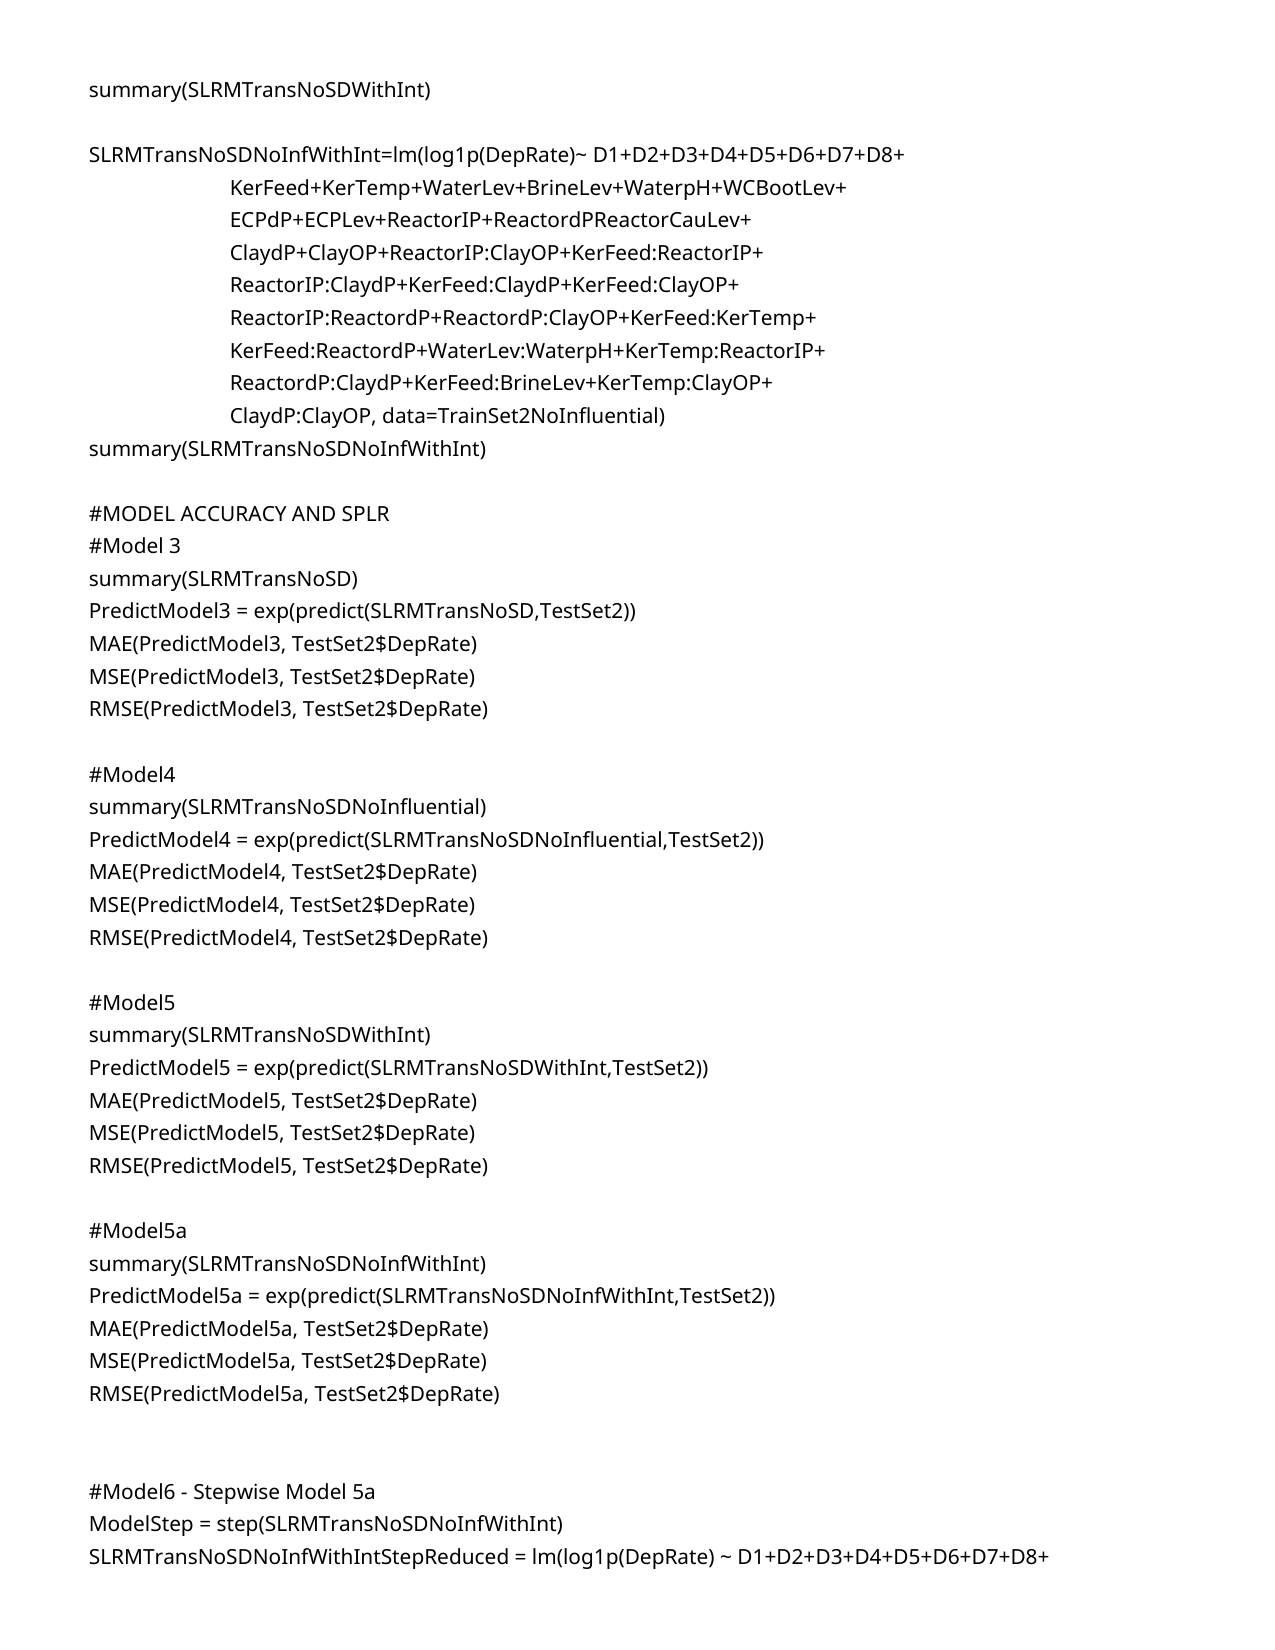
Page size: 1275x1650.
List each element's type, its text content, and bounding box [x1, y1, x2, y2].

text summary(SLRMTransNoSDWithInt) [89, 1021, 1186, 1049]
text RMSE(PredictModel5, TestSet2$DepRate) [89, 1151, 1186, 1179]
text #Model 3 [89, 531, 1186, 560]
text SLRMTransNoSDNoInfWithInt=lm(log1p(DepRate)~ D1+D2+D3+D4+D5+D6+D7+D8+ [89, 140, 1186, 169]
text MSE(PredictModel5, TestSet2$DepRate) [89, 1118, 1186, 1147]
text MAE(PredictModel3, TestSet2$DepRate) [89, 629, 1186, 658]
text summary(SLRMTransNoSDNoInfWithInt) [89, 1249, 1186, 1277]
text MSE(PredictModel4, TestSet2$DepRate) [89, 890, 1186, 918]
text RMSE(PredictModel4, TestSet2$DepRate) [89, 923, 1186, 951]
text #Model6 - Stepwise Model 5a [89, 1477, 1186, 1505]
text summary(SLRMTransNoSDNoInfWithInt) [89, 434, 1186, 462]
text ECPdP+ECPLev+ReactorIP+ReactordPReactorCauLev+ [89, 205, 1186, 234]
text summary(SLRMTransNoSD) [89, 564, 1186, 592]
text SLRMTransNoSDNoInfWithIntStepReduced = lm(log1p(DepRate) ~ D1+D2+D3+D4+D5+D6+D7+D8+ [89, 1542, 1186, 1571]
text ClaydP+ClayOP+ReactorIP:ClayOP+KerFeed:ReactorIP+ [89, 238, 1186, 266]
text #Model5 [89, 988, 1186, 1016]
text #Model5a [89, 1216, 1186, 1244]
text RMSE(PredictModel3, TestSet2$DepRate) [89, 694, 1186, 723]
text summary(SLRMTransNoSDWithInt) [89, 75, 1186, 103]
text #Model4 [89, 760, 1186, 788]
text ReactordP:ClaydP+KerFeed:BrineLev+KerTemp:ClayOP+ [89, 368, 1186, 397]
text RMSE(PredictModel5a, TestSet2$DepRate) [89, 1379, 1186, 1408]
text ReactorIP:ReactordP+ReactordP:ClayOP+KerFeed:KerTemp+ [89, 303, 1186, 332]
text KerFeed+KerTemp+WaterLev+BrineLev+WaterpH+WCBootLev+ [89, 173, 1186, 201]
text MSE(PredictModel5a, TestSet2$DepRate) [89, 1347, 1186, 1375]
text MAE(PredictModel5a, TestSet2$DepRate) [89, 1314, 1186, 1342]
text PredictModel4 = exp(predict(SLRMTransNoSDNoInfluential,TestSet2)) [89, 825, 1186, 853]
text #MODEL ACCURACY AND SPLR [89, 499, 1186, 527]
text summary(SLRMTransNoSDNoInfluential) [89, 792, 1186, 821]
text PredictModel5 = exp(predict(SLRMTransNoSDWithInt,TestSet2)) [89, 1053, 1186, 1082]
text ReactorIP:ClaydP+KerFeed:ClaydP+KerFeed:ClayOP+ [89, 271, 1186, 299]
text MAE(PredictModel5, TestSet2$DepRate) [89, 1086, 1186, 1114]
text PredictModel5a = exp(predict(SLRMTransNoSDNoInfWithInt,TestSet2)) [89, 1281, 1186, 1310]
text KerFeed:ReactordP+WaterLev:WaterpH+KerTemp:ReactorIP+ [89, 336, 1186, 364]
text MAE(PredictModel4, TestSet2$DepRate) [89, 857, 1186, 886]
text MSE(PredictModel3, TestSet2$DepRate) [89, 662, 1186, 690]
text PredictModel3 = exp(predict(SLRMTransNoSD,TestSet2)) [89, 597, 1186, 625]
text ModelStep = step(SLRMTransNoSDNoInfWithInt) [89, 1509, 1186, 1538]
text ClaydP:ClayOP, data=TrainSet2NoInfluential) [89, 401, 1186, 429]
